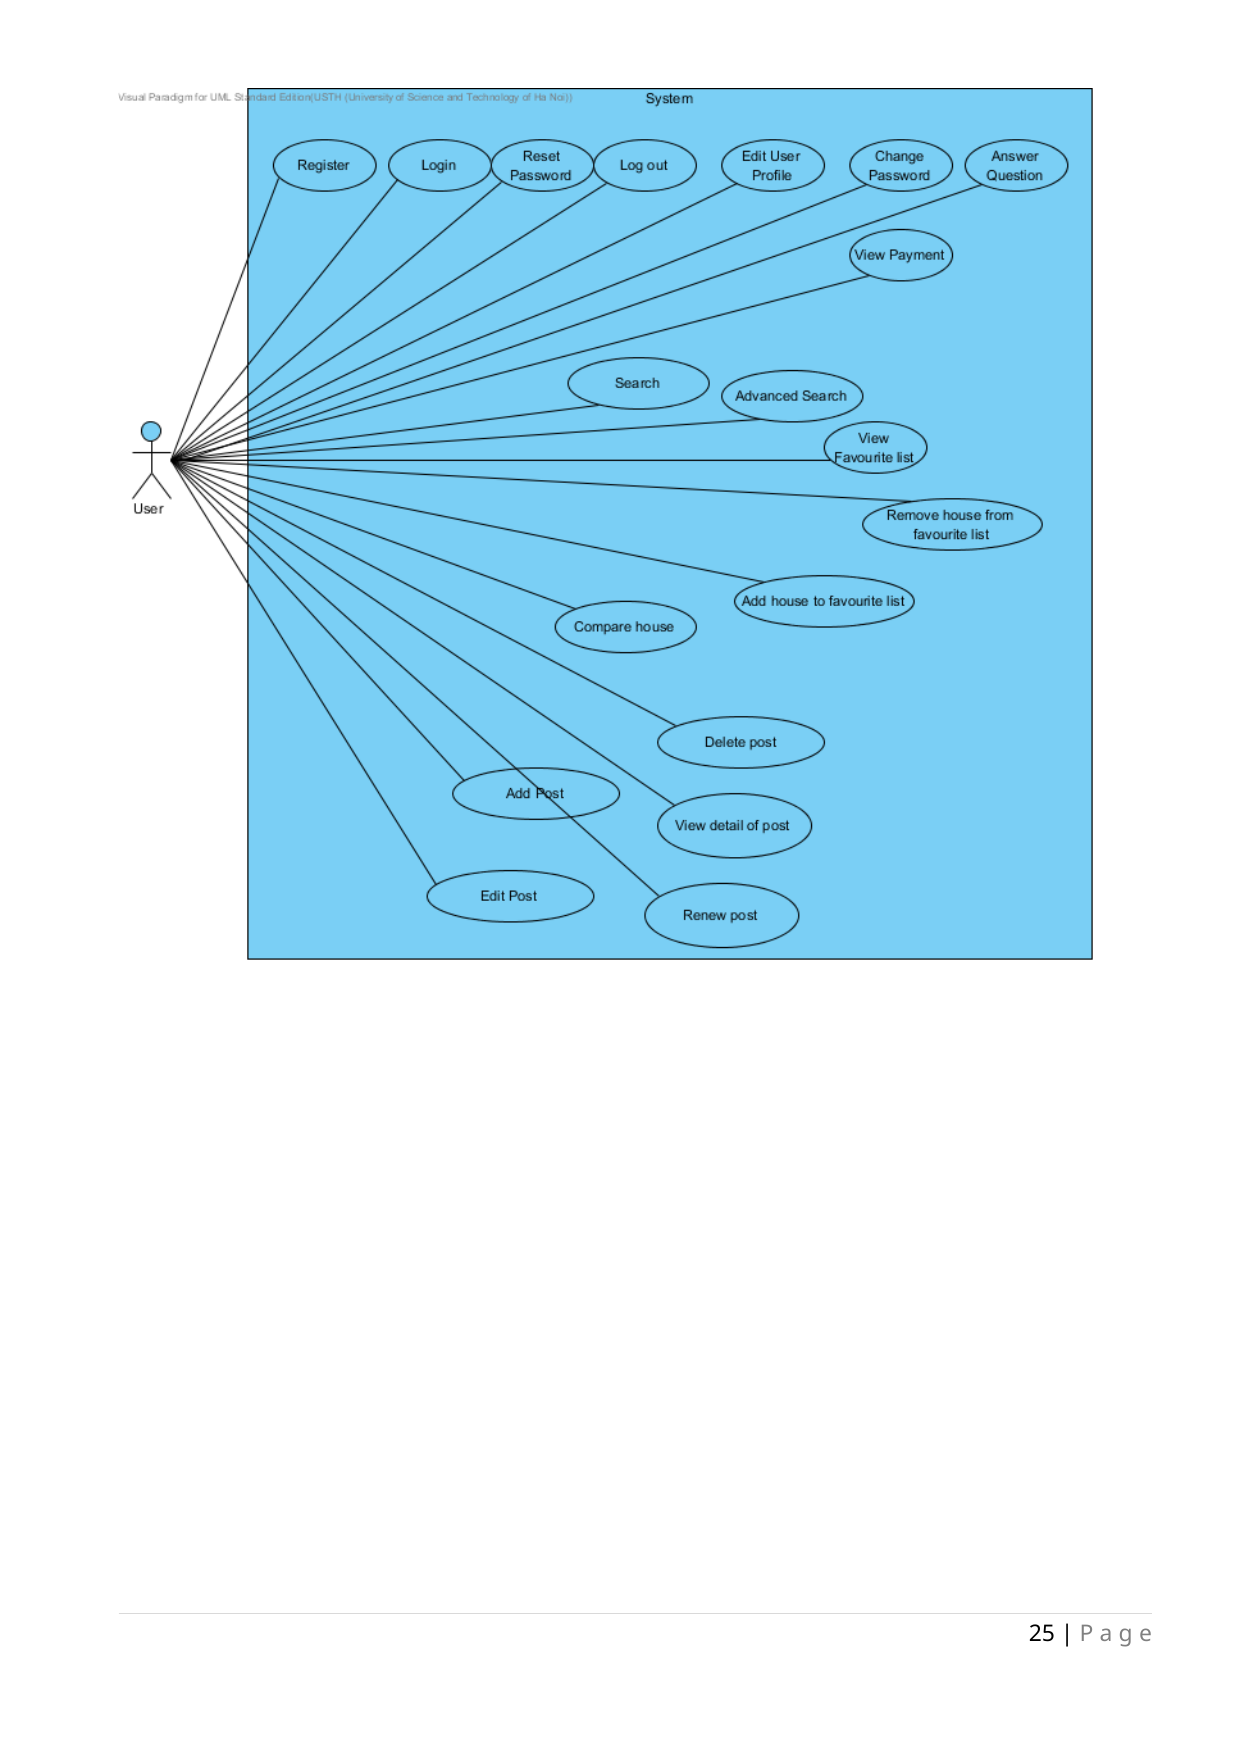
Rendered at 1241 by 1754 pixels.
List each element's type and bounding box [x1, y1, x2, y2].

picture [118, 88, 1098, 965]
